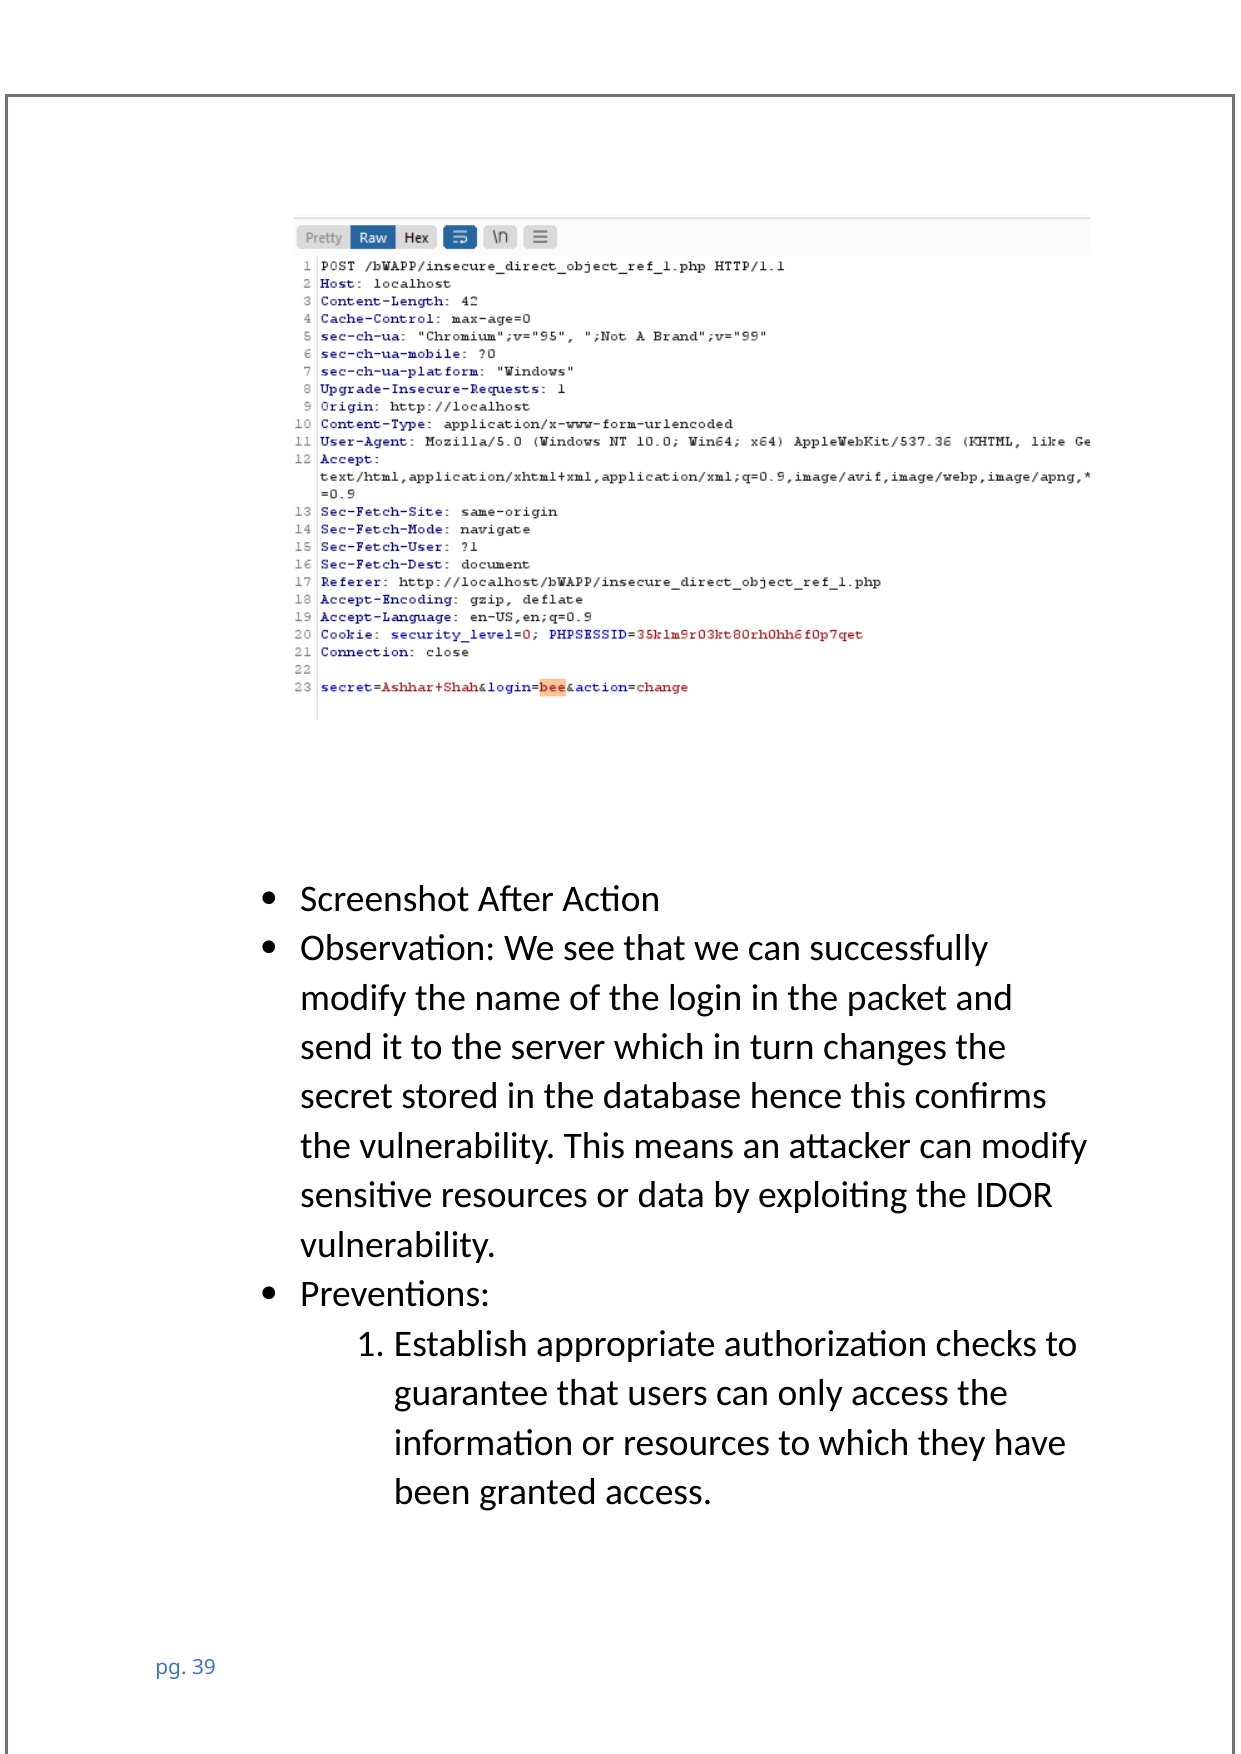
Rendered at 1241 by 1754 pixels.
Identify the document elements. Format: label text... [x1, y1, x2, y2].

list Observation: We see that we can successfully modify the name of the login in the packet and send it to the server which in turn changes the secret stored in the database hence this confirms the vulnerability. This means an attacker can modify sensitive resources or data by exploiting the IDOR vulnerability. [262, 924, 1090, 1267]
picture [293, 214, 1091, 719]
list Establish appropriate authorization checks to guarantee that users can only access the information or resources to which they have been granted access. [356, 1320, 1090, 1514]
list Preventions: [262, 1270, 1090, 1316]
list Screenshot After Action [262, 874, 1090, 920]
